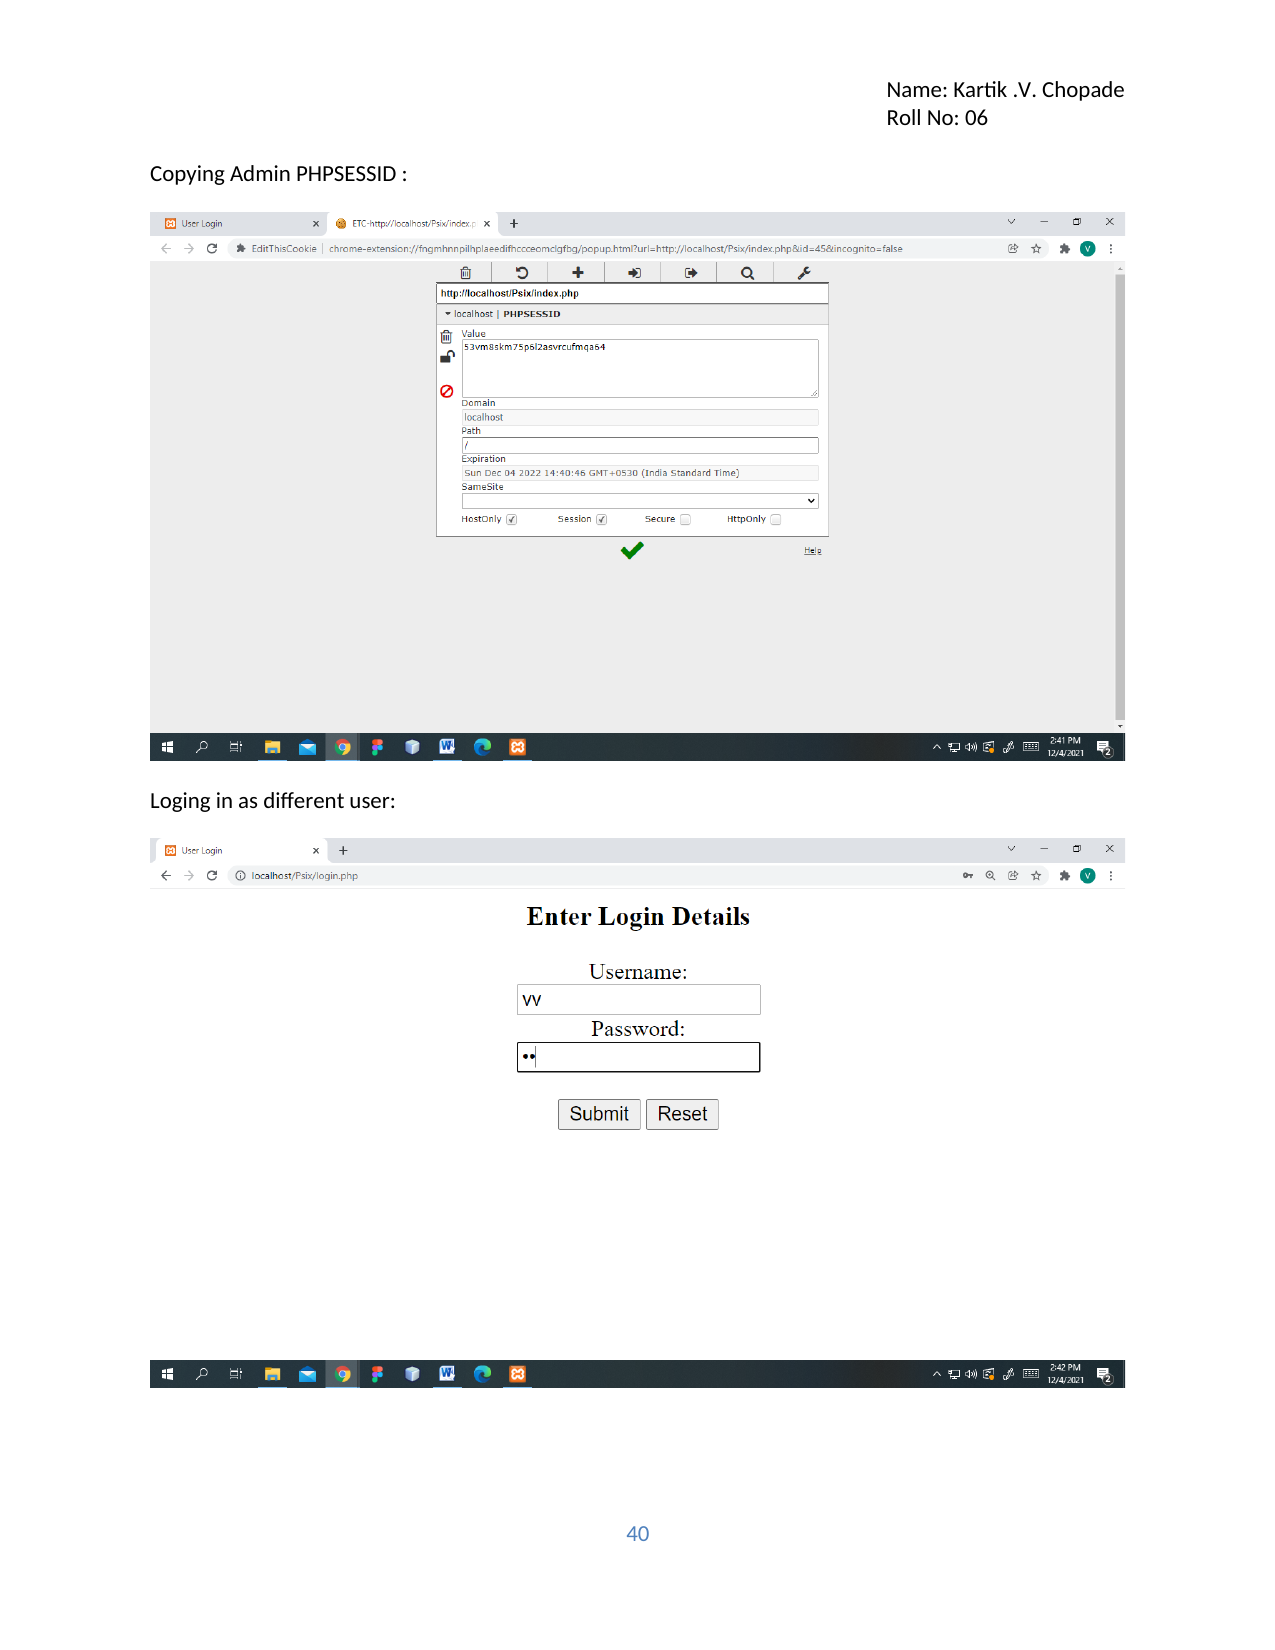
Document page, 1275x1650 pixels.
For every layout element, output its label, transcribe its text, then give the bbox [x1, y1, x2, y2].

text Loging in as different user: [150, 786, 1125, 814]
picture [150, 838, 1125, 1388]
picture [150, 212, 1125, 761]
text Copying Admin PHPSESSID : [150, 159, 1125, 187]
